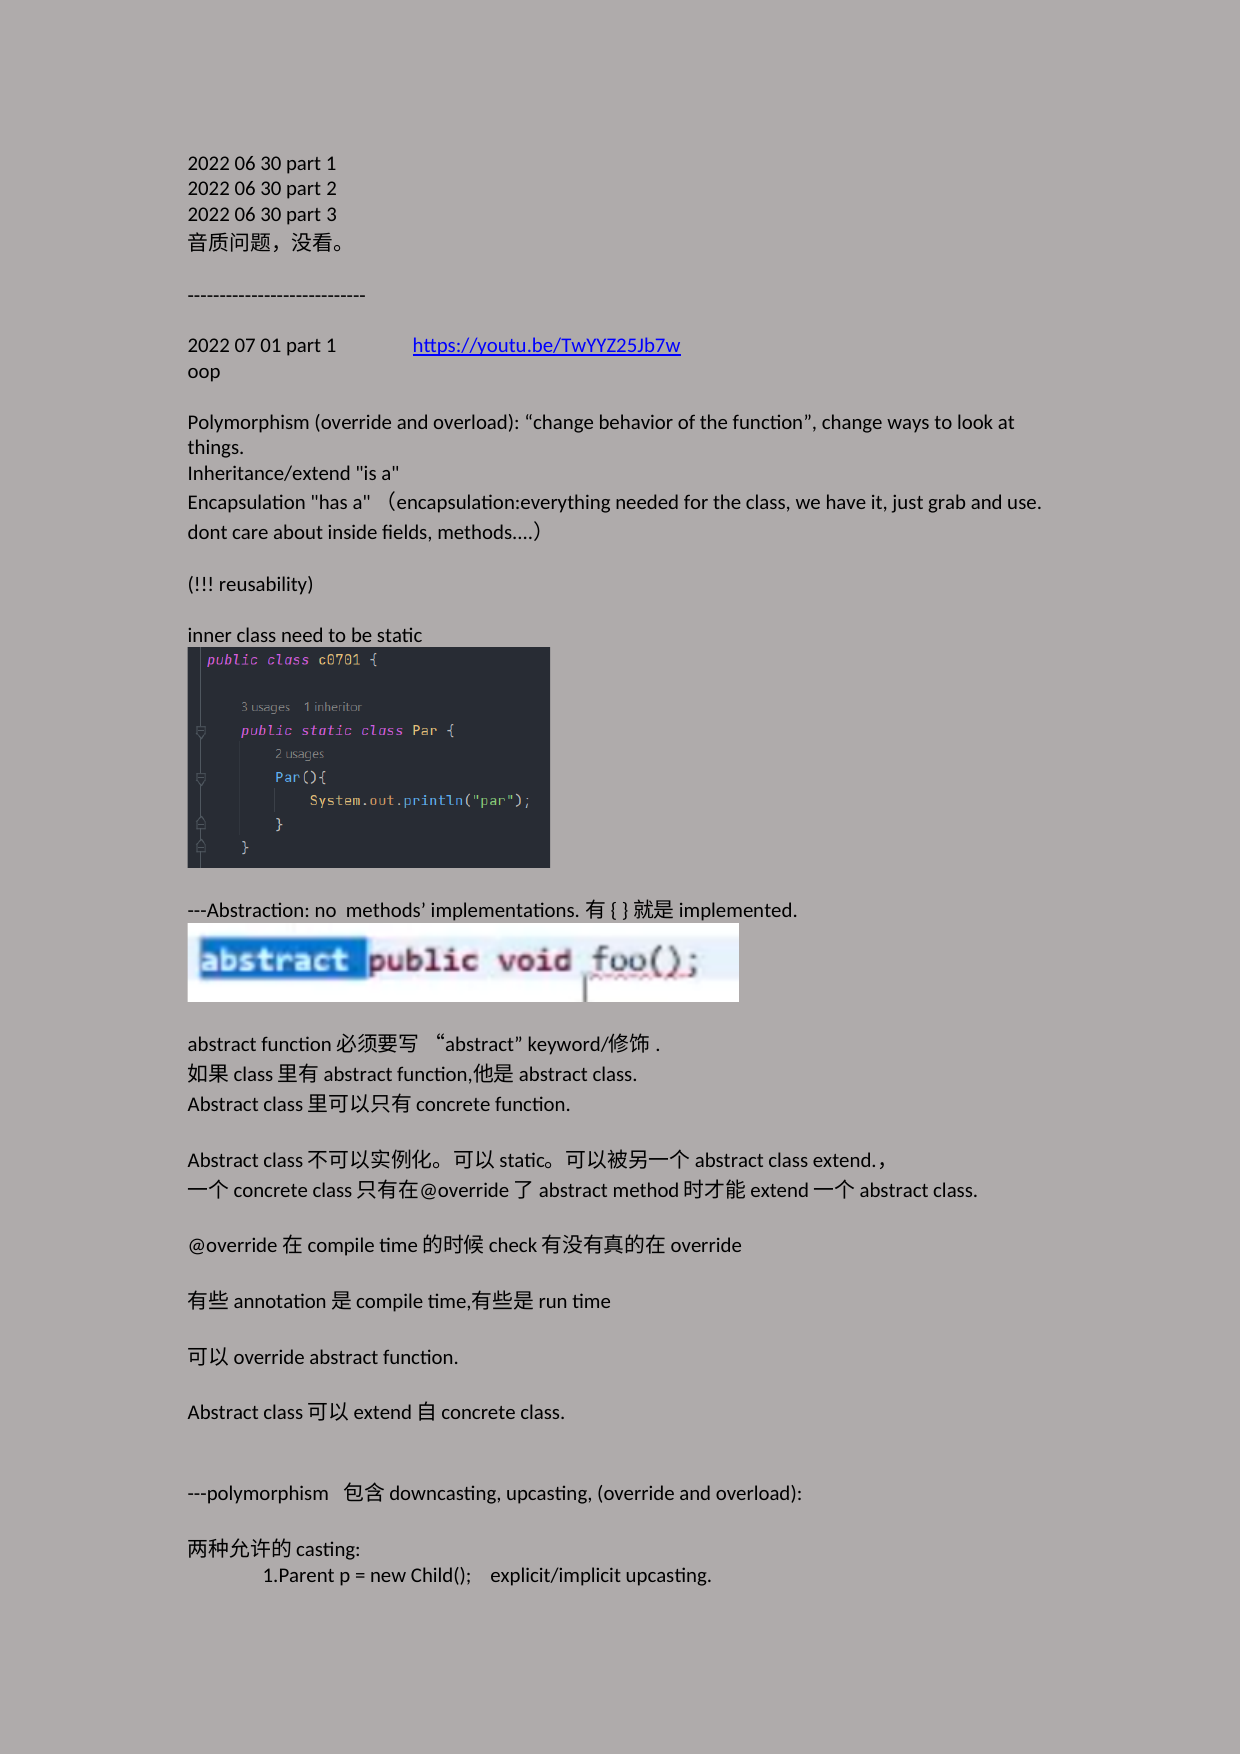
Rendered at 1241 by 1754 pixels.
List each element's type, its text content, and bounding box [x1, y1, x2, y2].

text 2022 06 30 part 3 [187, 201, 1053, 226]
picture [187, 923, 739, 1002]
text 2022 06 30 part 2 [187, 175, 1053, 201]
text 两种允许的casting: [187, 1532, 1053, 1562]
text 有些annotation是compile time,有些是run time [187, 1284, 1053, 1314]
text Encapsulation "has a" （encapsulation:everything needed for the class, we have it, just grab and use. dont care about inside fields, methods....） [187, 485, 1053, 546]
text ---polymorphism 包含downcasting, upcasting, (override and overload): [187, 1477, 1053, 1507]
text Abstract class可以extend自concrete class. [187, 1396, 1053, 1426]
text Inheritance/extend "is a" [187, 460, 1053, 485]
text Abstract class不可以实例化。可以static。可以被另一个abstract class extend.， [187, 1143, 1053, 1173]
text ---Abstraction: no methods’ implementations. 有 { } 就是implemented. [187, 893, 1053, 923]
picture [187, 647, 550, 868]
text oop [187, 358, 1053, 383]
text 如果class里有abstract function,他是abstract class. [187, 1057, 1053, 1087]
text (!!! reusability) [187, 571, 1053, 596]
text 2022 07 01 part 1 https://youtu.be/TwYYZ25Jb7w [187, 333, 1053, 358]
text 可以override abstract function. [187, 1340, 1053, 1370]
text 一个concrete class只有在@override 了abstract method时才能extend 一个abstract class. [187, 1173, 1053, 1203]
text inner class need to be static [187, 622, 1053, 647]
text 2022 06 30 part 1 [187, 150, 1053, 175]
text abstract function必须要写 “abstract” keyword/修饰 . [187, 1027, 1053, 1057]
text Abstract class里可以只有concrete function. [187, 1087, 1053, 1117]
text 音质问题，没看。 [187, 226, 1053, 256]
text 1.Parent p = new Child(); explicit/implicit upcasting. [187, 1562, 1053, 1588]
text ---------------------------- [187, 282, 1053, 307]
text Polymorphism (override and overload): “change behavior of the function”, change ways to look at things. [187, 409, 1053, 460]
text @override 在compile time的时候check有没有真的在override [187, 1229, 1053, 1259]
